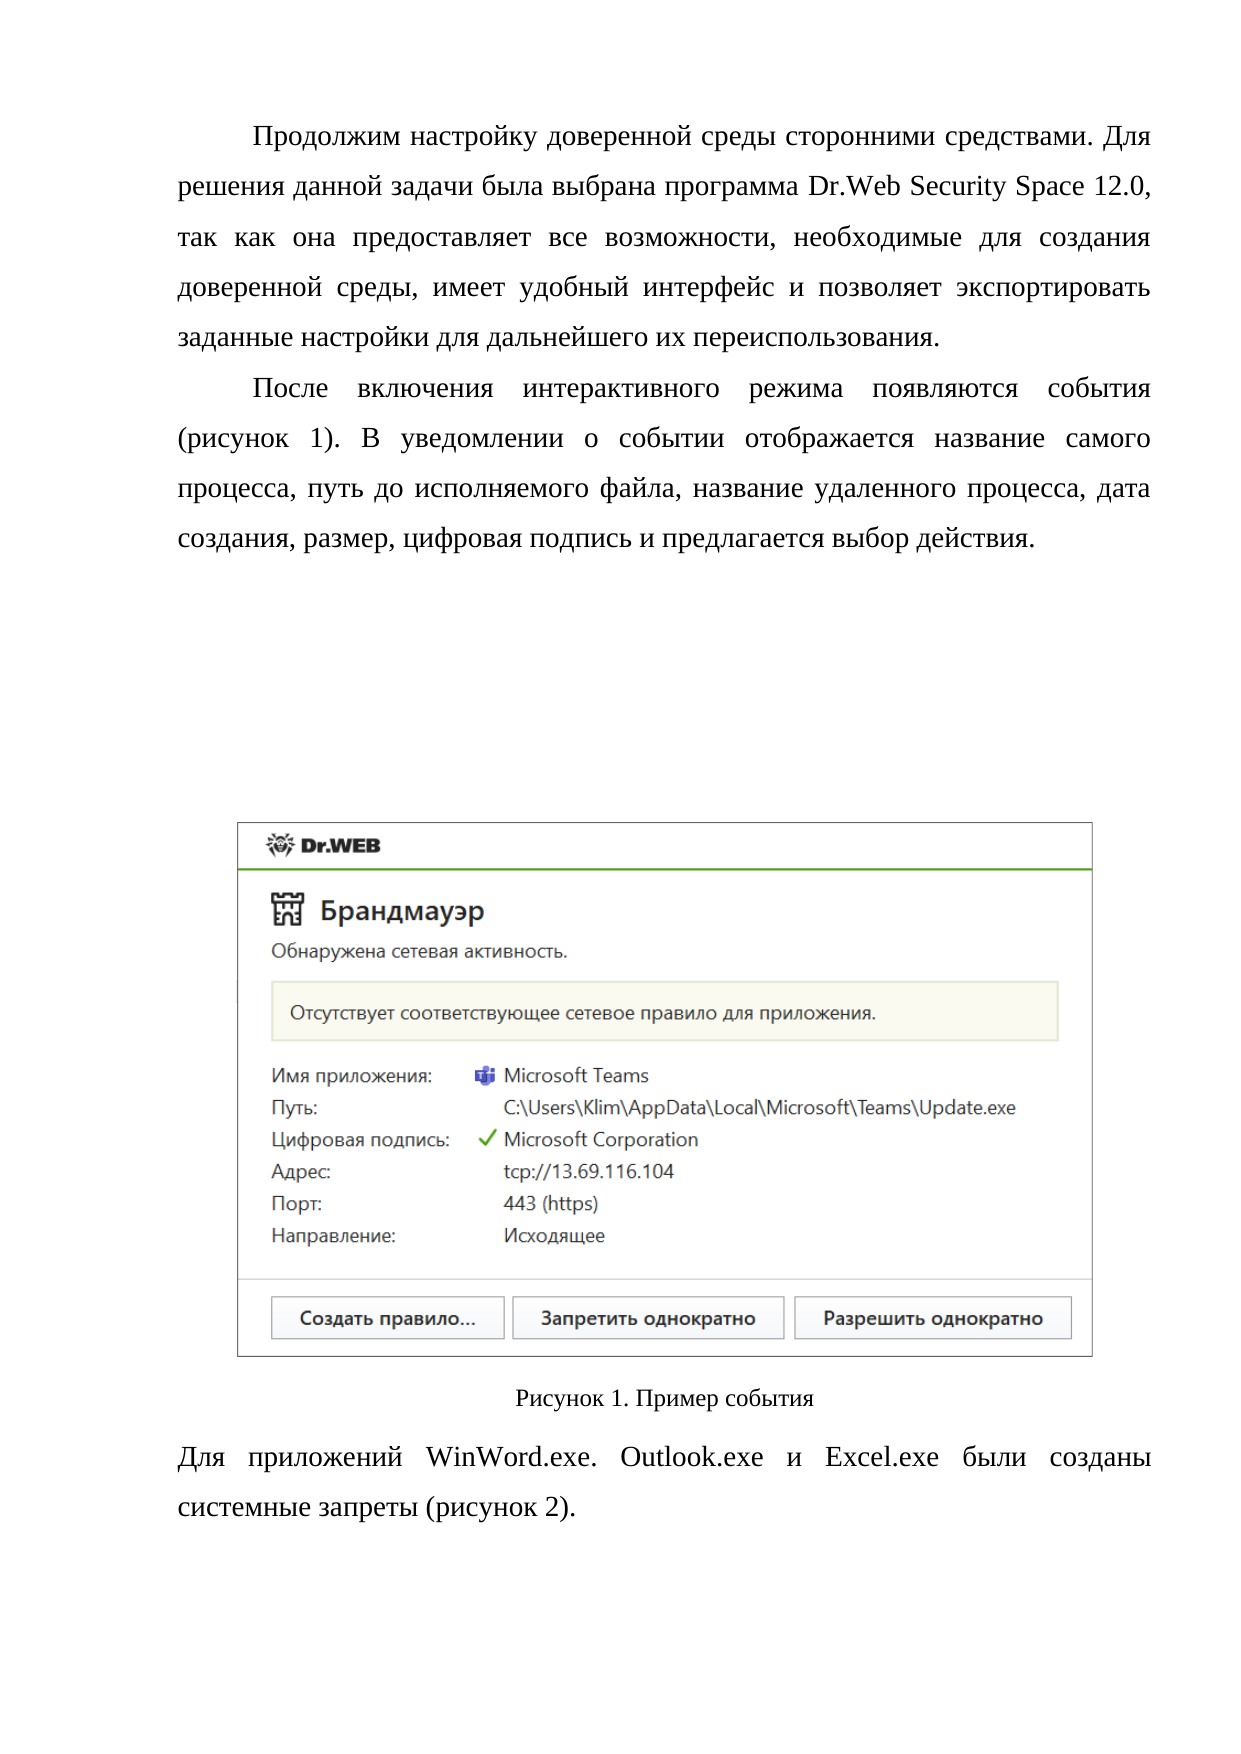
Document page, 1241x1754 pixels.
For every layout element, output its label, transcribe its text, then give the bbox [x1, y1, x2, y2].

text Продолжим настройку доверенной среды сторонними средствами. Для решения данной задачи была выбрана программа Dr.Web Security Space 12.0, так как она предоставляет все возможности, необходимые для создания доверенной среды, имеет удобный интерфейс и позволяет экспортировать заданные настройки для дальнейшего их переиспользования. [177, 118, 1152, 353]
text Для приложений WinWord.exe. Outlook.exe и Excel.exe были созданы системные запреты (рисунок 2). [177, 1439, 1152, 1523]
text Рисунок 1. Пример события [177, 1383, 1152, 1412]
text После включения интерактивного режима появляются события (рисунок 1). В уведомлении о событии отображается название самого процесса, путь до исполняемого файла, название удаленного процесса, дата создания, размер, цифровая подпись и предлагается выбор действия. [177, 370, 1152, 554]
picture [236, 822, 1093, 1357]
